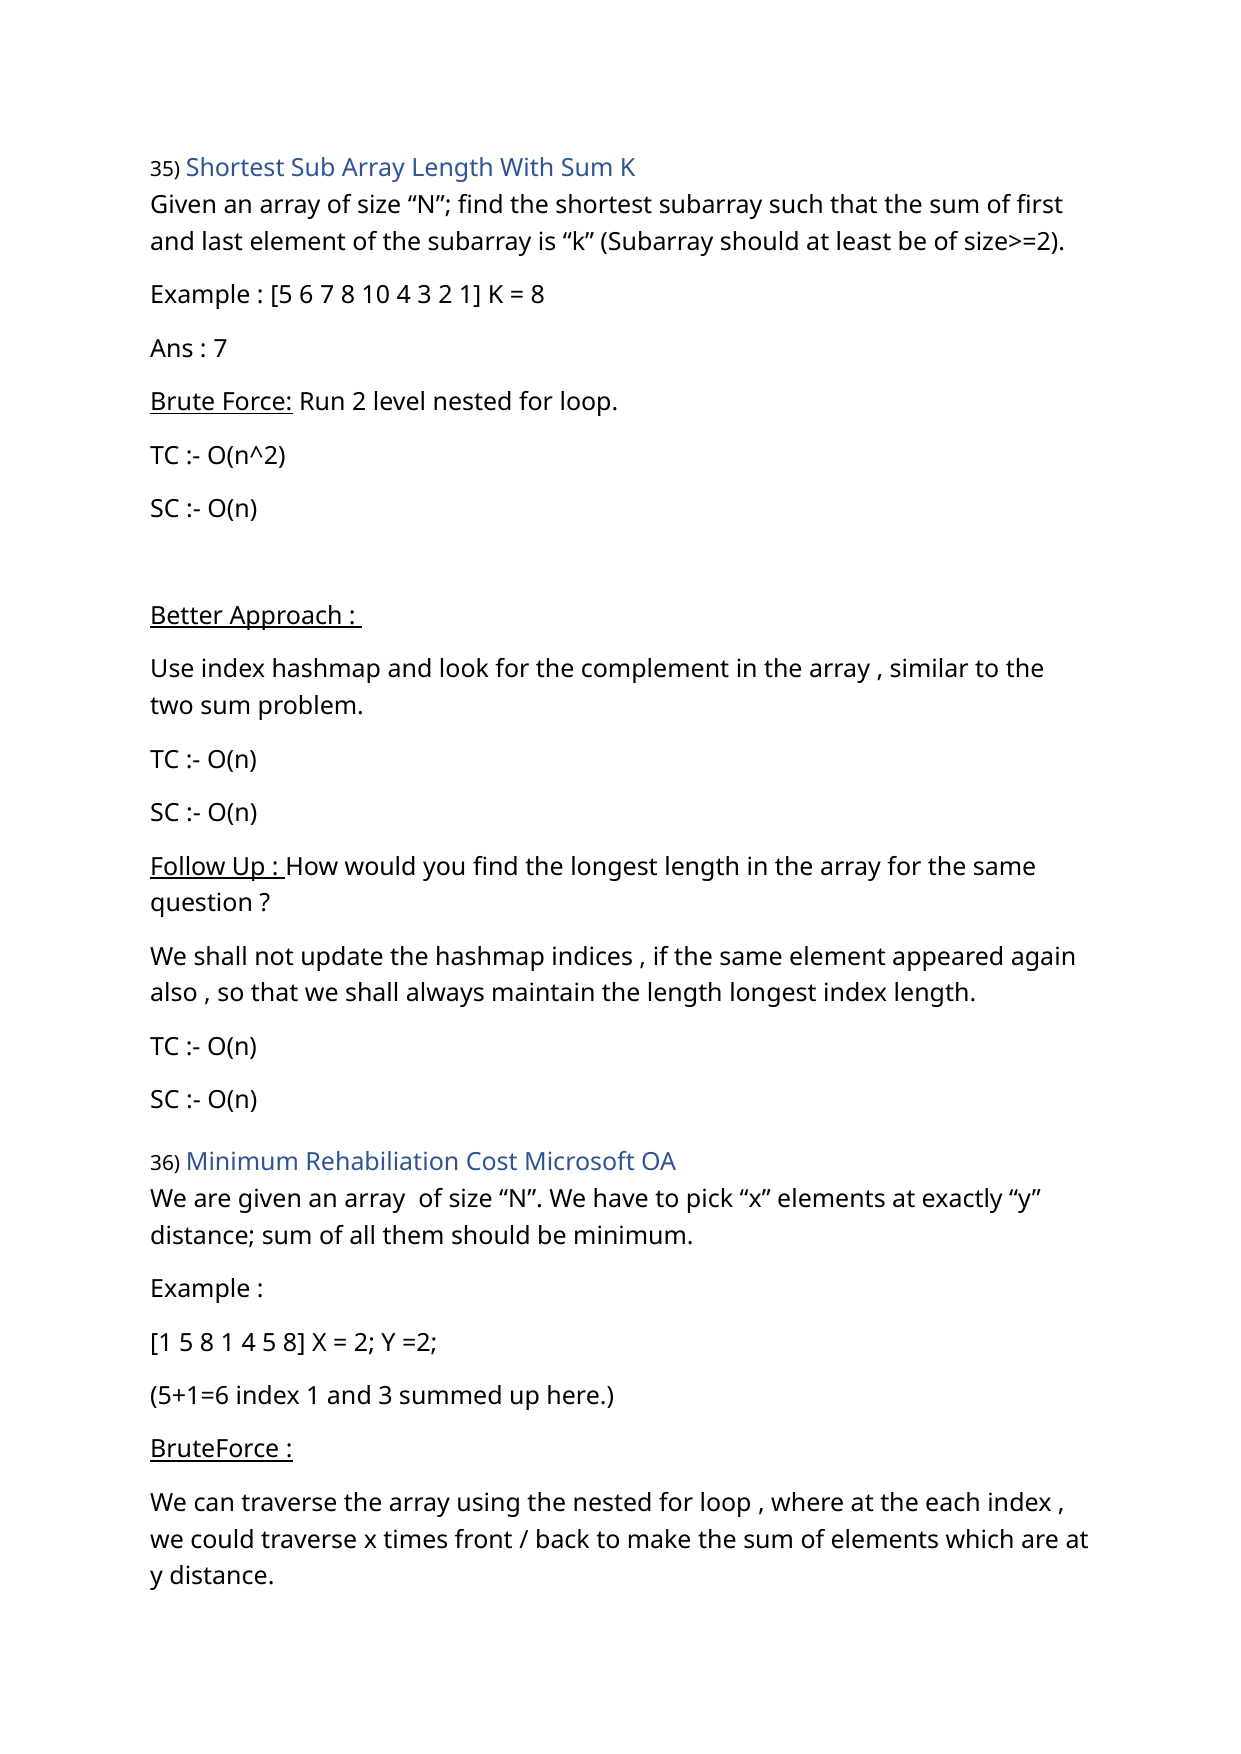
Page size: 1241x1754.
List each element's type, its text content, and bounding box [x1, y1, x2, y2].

text Use index hashmap and look for the complement in the array , similar to the two sum problem. [150, 651, 1090, 722]
text Ans : 7 [150, 330, 1090, 364]
text SC :- O(n) [150, 795, 1090, 829]
text BruteForce : [150, 1431, 1090, 1465]
text Brute Force: Run 2 level nested for loop. [150, 384, 1090, 418]
text TC :- O(n^2) [150, 437, 1090, 471]
text TC :- O(n) [150, 1028, 1090, 1063]
subtitle Shortest Sub Array Length With Sum K [150, 150, 1090, 184]
subtitle Minimum Rehabiliation Cost Microsoft OA [150, 1144, 1090, 1178]
text Follow Up : How would you find the longest length in the array for the same question ? [150, 848, 1090, 919]
text Given an array of size “N”; find the shortest subarray such that the sum of first and last element of the subarray is “k” (Subarray should at least be of size>=2). [150, 187, 1090, 258]
text Example : [5 6 7 8 10 4 3 2 1] K = 8 [150, 277, 1090, 311]
text We can traverse the array using the nested for loop , where at the each index , we could traverse x times front / back to make the sum of elements which are at y distance. [150, 1484, 1090, 1592]
text We shall not update the hashmap indices , if the same element appeared again also , so that we shall always maintain the length longest index length. [150, 938, 1090, 1009]
text SC :- O(n) [150, 1082, 1090, 1116]
text Example : [150, 1271, 1090, 1305]
text TC :- O(n) [150, 741, 1090, 775]
text (5+1=6 index 1 and 3 summed up here.) [150, 1378, 1090, 1412]
text Better Approach : [150, 598, 1090, 632]
text We are given an array of size “N”. We have to pick “x” elements at exactly “y” distance; sum of all them should be minimum. [150, 1181, 1090, 1251]
text SC :- O(n) [150, 491, 1090, 525]
text [1 5 8 1 4 5 8] X = 2; Y =2; [150, 1324, 1090, 1358]
